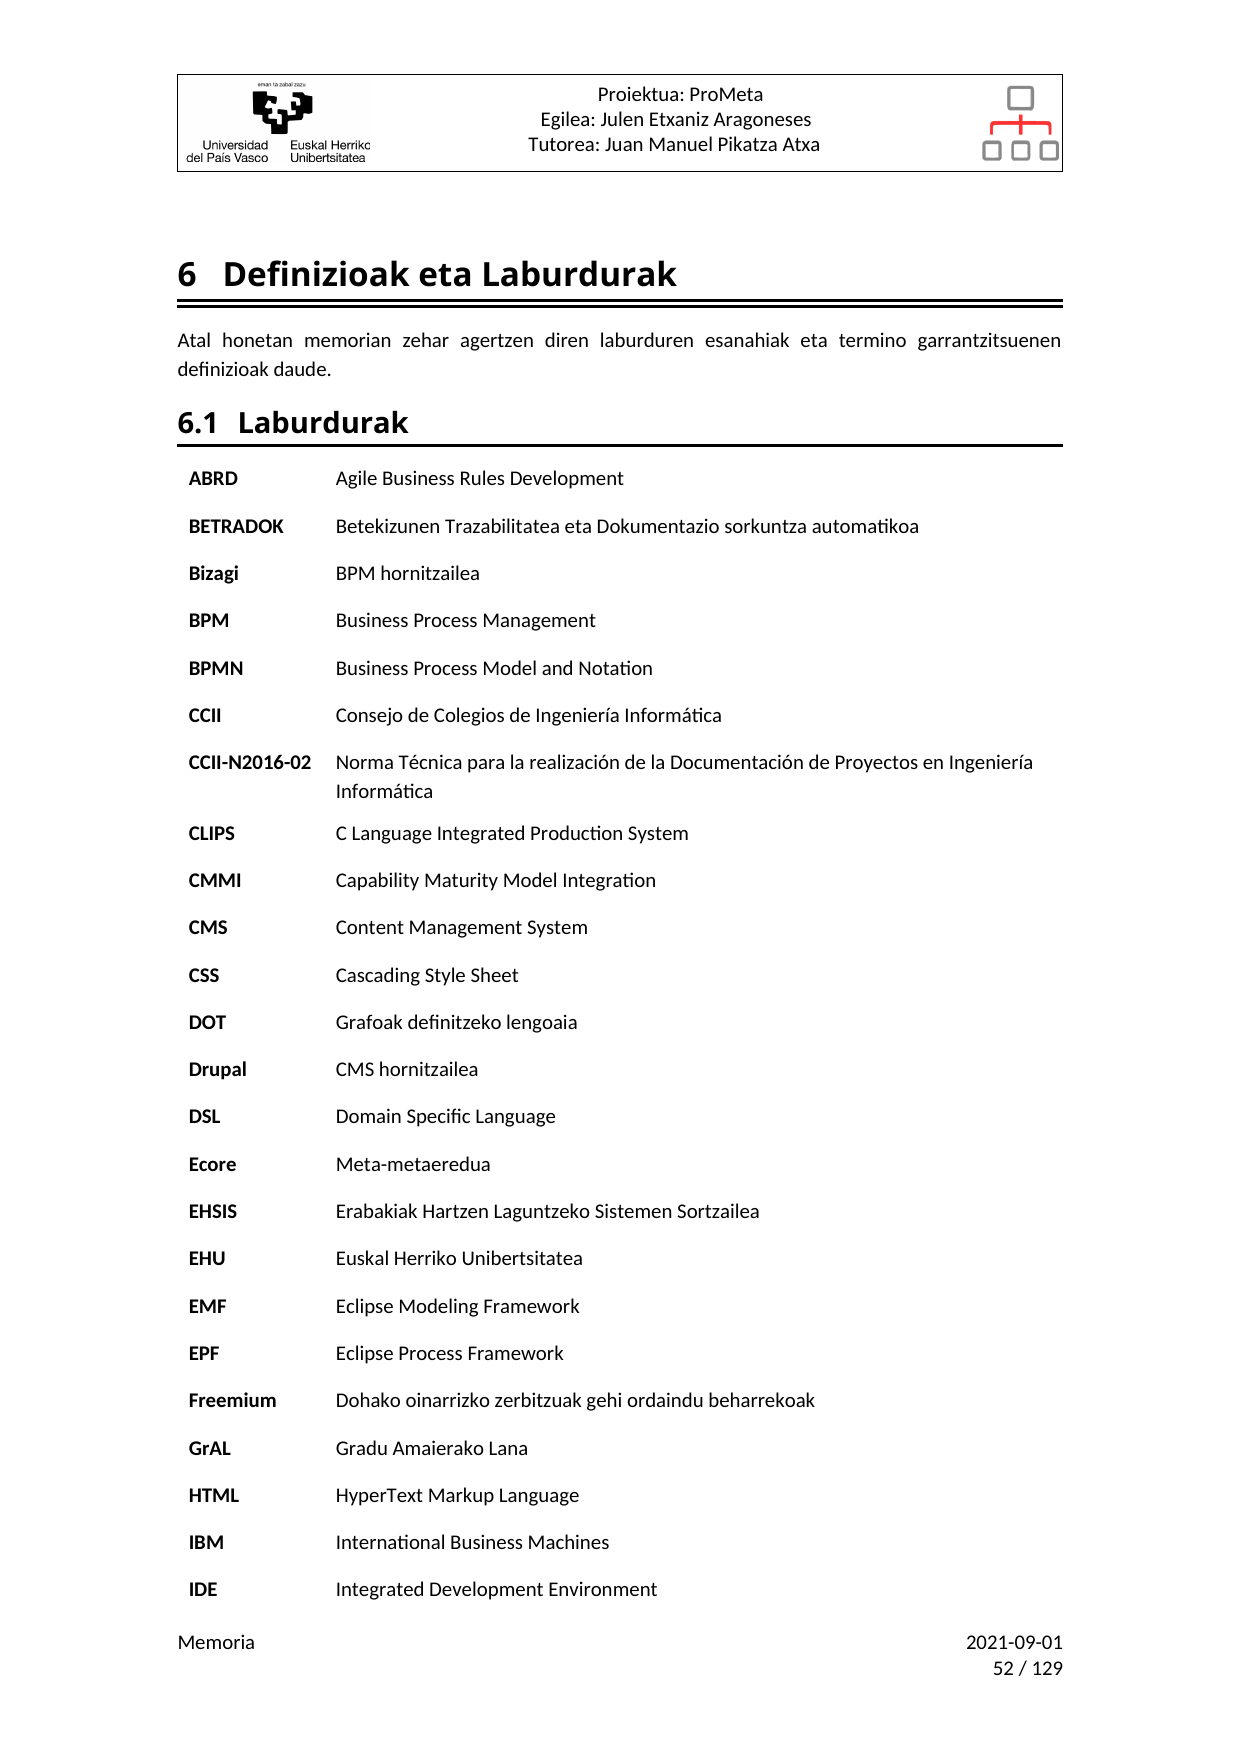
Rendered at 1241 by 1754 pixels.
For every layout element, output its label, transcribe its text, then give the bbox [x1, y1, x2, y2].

table_cell Consejo de Colegios de Ingeniería Informática [324, 702, 1062, 749]
table_cell BETRADOK [177, 513, 324, 560]
table_cell Domain Specific Language [324, 1104, 1062, 1151]
table_cell IDE [177, 1577, 324, 1606]
table_cell DOT [177, 1009, 324, 1056]
table_cell CMMI [177, 867, 324, 914]
table_cell Content Management System [324, 915, 1062, 962]
table_cell Cascading Style Sheet [324, 962, 1062, 1009]
table_cell Business Process Model and Notation [324, 655, 1062, 702]
picture [978, 80, 1060, 162]
table_cell GrAL [177, 1435, 324, 1482]
table_cell Meta-metaeredua [324, 1151, 1062, 1198]
table_cell Eclipse Modeling Framework [324, 1293, 1062, 1340]
table_cell HTML [177, 1482, 324, 1529]
table_cell C Language Integrated Production System [324, 820, 1062, 867]
table_header ABRD [177, 466, 324, 513]
table_cell CMS hornitzailea [324, 1056, 1062, 1104]
table_cell Drupal [177, 1056, 324, 1104]
table_cell CSS [177, 962, 324, 1009]
table_cell CCII-N2016-02 [177, 749, 324, 820]
table_cell HyperText Markup Language [324, 1482, 1062, 1529]
table_cell BPMN [177, 655, 324, 702]
table_cell Dohako oinarrizko zerbitzuak gehi ordaindu beharrekoak [324, 1388, 1062, 1435]
table_cell CMS [177, 915, 324, 962]
table_cell International Business Machines [324, 1529, 1062, 1577]
table_header Agile Business Rules Development [324, 466, 1062, 513]
table_cell BPM hornitzailea [324, 560, 1062, 607]
subtitle Laburdurak [177, 402, 1063, 444]
table_cell EHU [177, 1246, 324, 1293]
table_cell Capability Maturity Model Integration [324, 867, 1062, 914]
table_cell EMF [177, 1293, 324, 1340]
table_cell Eclipse Process Framework [324, 1340, 1062, 1387]
table_cell Gradu Amaierako Lana [324, 1435, 1062, 1482]
table_cell Bizagi [177, 560, 324, 607]
text Atal honetan memorian zehar agertzen diren laburduren esanahiak eta termino garrantzitsuenen definizioak daude. [177, 327, 1063, 382]
table_cell IBM [177, 1529, 324, 1577]
table_cell DSL [177, 1104, 324, 1151]
table_cell Erabakiak Hartzen Laguntzeko Sistemen Sortzailea [324, 1198, 1062, 1246]
table_cell Betekizunen Trazabilitatea eta Dokumentazio sorkuntza automatikoa [324, 513, 1062, 560]
table_cell Norma Técnica para la realización de la Documentación de Proyectos en Ingeniería Informática [324, 749, 1062, 820]
table_cell Grafoak definitzeko lengoaia [324, 1009, 1062, 1056]
table_cell Business Process Management [324, 608, 1062, 655]
table_cell EHSIS [177, 1198, 324, 1246]
table_cell BPM [177, 608, 324, 655]
table_cell Freemium [177, 1388, 324, 1435]
picture [182, 81, 370, 162]
table_cell Integrated Development Environment [324, 1577, 1062, 1606]
table_cell Ecore [177, 1151, 324, 1198]
subtitle Definizioak eta Laburdurak [177, 251, 1063, 299]
table_cell CLIPS [177, 820, 324, 867]
table_cell Euskal Herriko Unibertsitatea [324, 1246, 1062, 1293]
table_cell EPF [177, 1340, 324, 1387]
table_cell CCII [177, 702, 324, 749]
